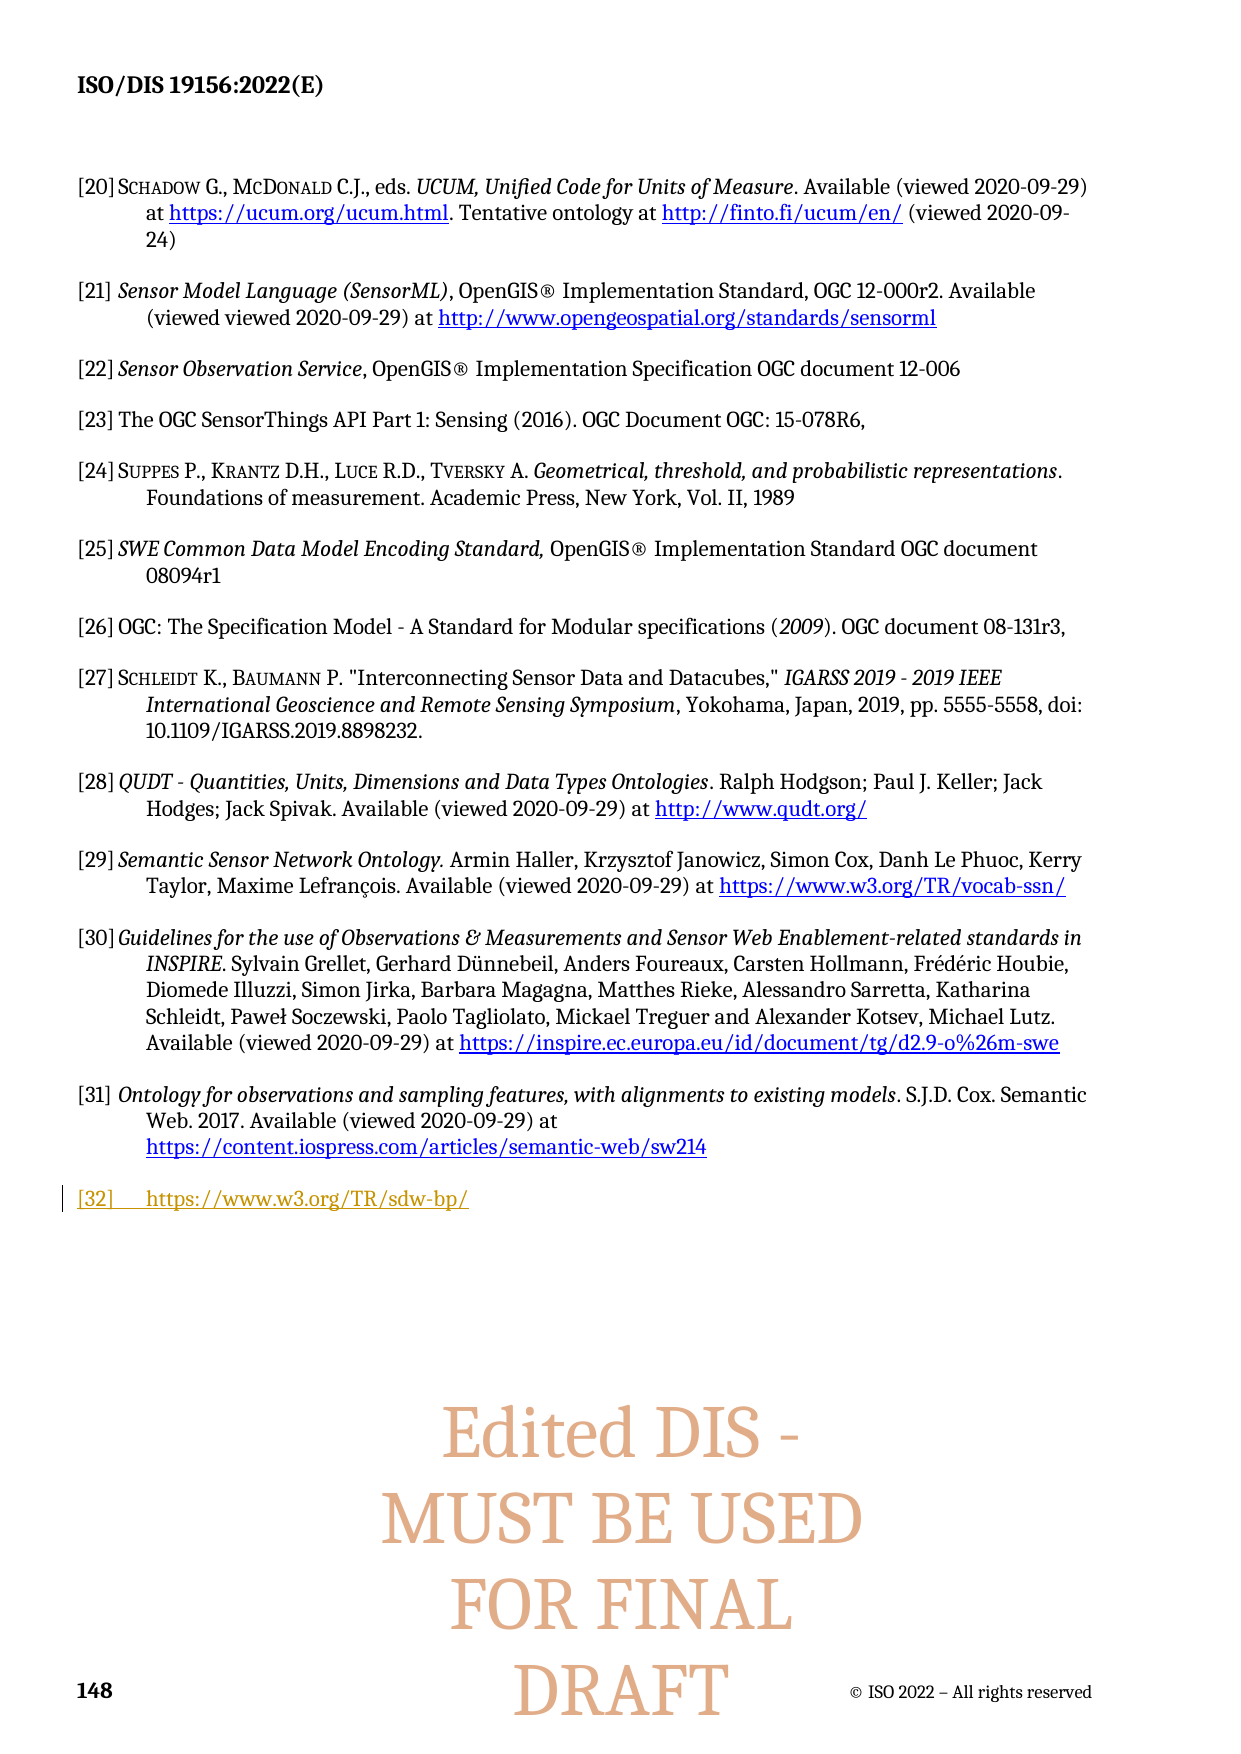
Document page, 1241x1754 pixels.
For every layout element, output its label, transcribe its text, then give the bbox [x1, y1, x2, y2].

text [20] Schadow G., McDonald C.J., eds. UCUM, Unified Code for Units of Measure. Available (viewed 2020-09-29) at https://ucum.org/ucum.html. Tentative ontology at http://finto.fi/ucum/en/ (viewed 2020-09-24) [77, 174, 1092, 253]
text [21] Sensor Model Language (SensorML), OpenGIS® Implementation Standard, OGC 12-000r2. Available (viewed viewed 2020-09-29) at http://www.opengeospatial.org/standards/sensorml [77, 278, 1092, 331]
text [23] The OGC SensorThings API Part 1: Sensing (2016). OGC Document OGC: 15-078R6, [77, 407, 1092, 433]
text [28] QUDT - Quantities, Units, Dimensions and Data Types Ontologies. Ralph Hodgson; Paul J. Keller; Jack Hodges; Jack Spivak. Available (viewed 2020-09-29) at http://www.qudt.org/ [77, 769, 1092, 822]
text [26] OGC: The Specification Model - A Standard for Modular specifications (2009). OGC document 08-131r3, [77, 614, 1092, 640]
text [25] SWE Common Data Model Encoding Standard, OpenGIS® Implementation Standard OGC document 08094r1 [77, 536, 1092, 589]
text [29] Semantic Sensor Network Ontology. Armin Haller, Krzysztof Janowicz, Simon Cox, Danh Le Phuoc, Kerry Taylor, Maxime Lefrançois. Available (viewed 2020-09-29) at https://www.w3.org/TR/vocab-ssn/ [77, 847, 1092, 899]
text [27] Schleidt K., Baumann P. "Interconnecting Sensor Data and Datacubes," IGARSS 2019 - 2019 IEEE International Geoscience and Remote Sensing Symposium, Yokohama, Japan, 2019, pp. 5555-5558, doi: 10.1109/IGARSS.2019.8898232. [77, 665, 1092, 744]
text [24] Suppes P., Krantz D.H., Luce R.D., Tversky A. Geometrical, threshold, and probabilistic representations. Foundations of measurement. Academic Press, New York, Vol. II, 1989 [77, 458, 1092, 511]
text [30] Guidelines for the use of Observations & Measurements and Sensor Web Enablement-related standards in INSPIRE. Sylvain Grellet, Gerhard Dünnebeil, Anders Foureaux, Carsten Hollmann, Frédéric Houbie, Diomede Illuzzi, Simon Jirka, Barbara Magagna, Matthes Rieke, Alessandro Sarretta, Katharina Schleidt, Paweł Soczewski, Paolo Tagliolato, Mickael Treguer and Alexander Kotsev, Michael Lutz. Available (viewed 2020-09-29) at https://inspire.ec.europa.eu/id/document/tg/d2.9-o%26m-swe [77, 924, 1092, 1056]
text [31] Ontology for observations and sampling features, with alignments to existing models. S.J.D. Cox. Semantic Web. 2017. Available (viewed 2020-09-29) at https://content.iospress.com/articles/semantic-web/sw214 [77, 1081, 1092, 1160]
text [22] Sensor Observation Service, OpenGIS® Implementation Specification OGC document 12-006 [77, 356, 1092, 382]
